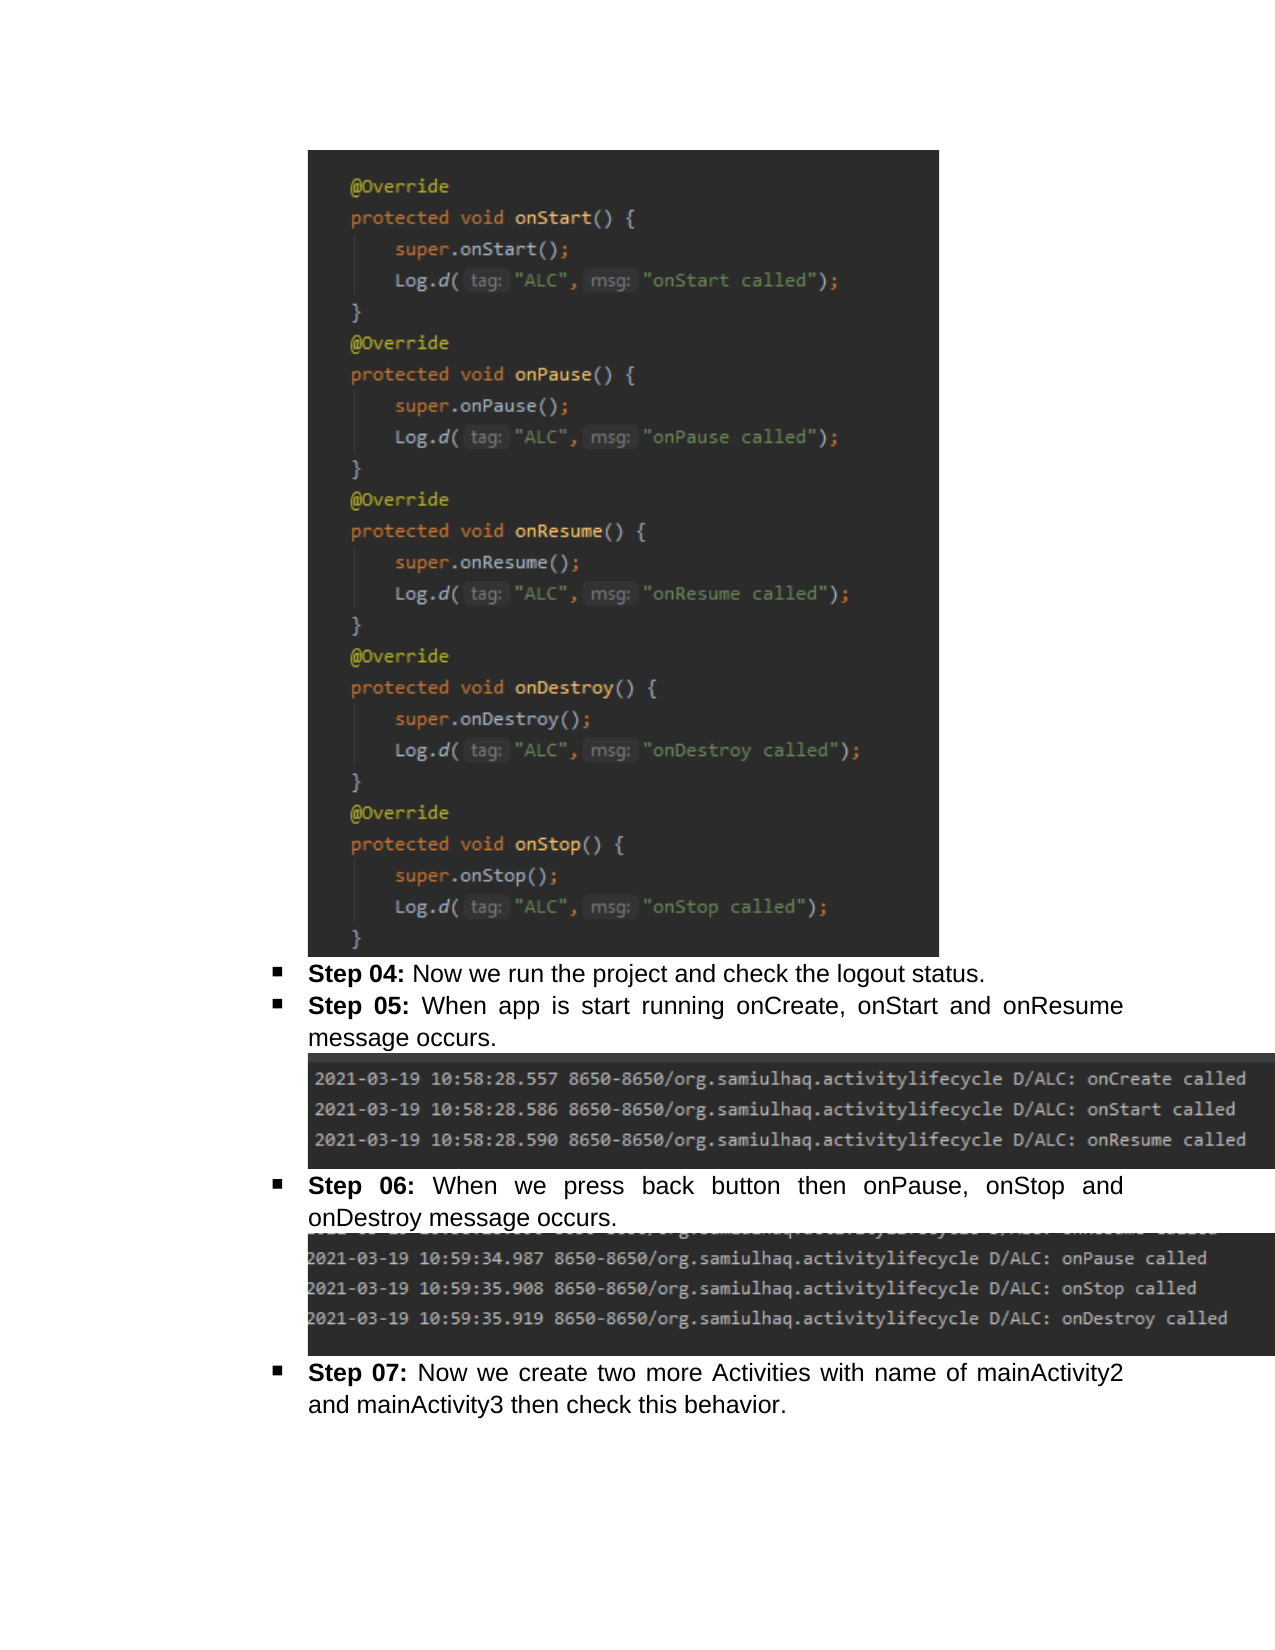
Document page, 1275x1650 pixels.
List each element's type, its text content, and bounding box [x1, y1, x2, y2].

list Step 07: Now we create two more Activities with name of mainActivity2 and mainActivity3 then check this behavior. [270, 1357, 1125, 1418]
picture [307, 1053, 1275, 1169]
picture [307, 1233, 1275, 1356]
picture [307, 150, 940, 957]
list Step 05: When app is start running onCreate, onStart and onResume message occurs. [270, 991, 1125, 1051]
list Step 04: Now we run the project and check the logout status. [270, 958, 1125, 988]
list Step 06: When we press back button then onPause, onStop and onDestroy message occurs. [270, 1171, 1125, 1232]
